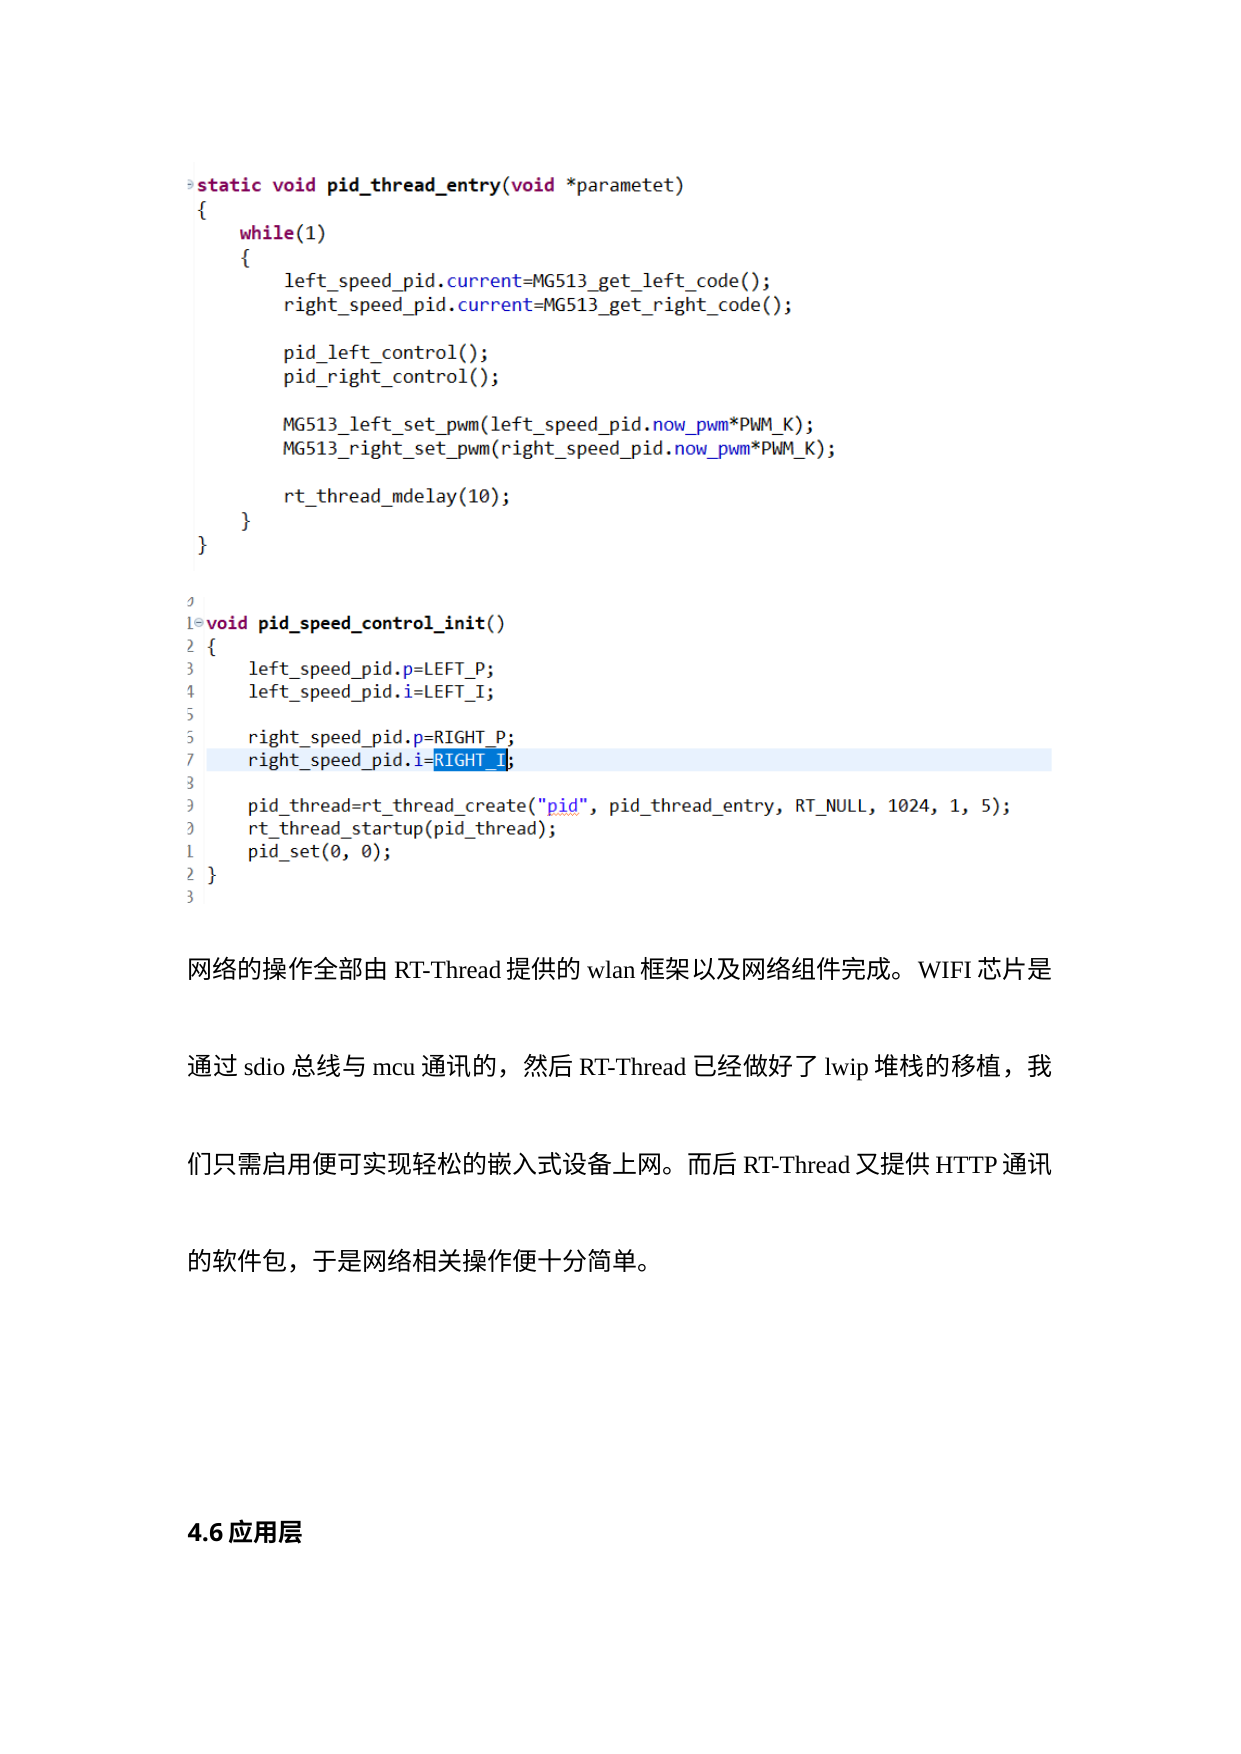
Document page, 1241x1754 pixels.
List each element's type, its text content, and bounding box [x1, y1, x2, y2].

picture [187, 162, 862, 571]
text 4.6应用层 [187, 1498, 1053, 1563]
text 网络的操作全部由RT-Thread提供的wlan框架以及网络组件完成。WIFI芯片是通过sdio总线与mcu通讯的，然后RT-Thread已经做好了lwip堆栈的移植，我们只需启用便可实现轻松的嵌入式设备上网。而后RT-Thread又提供HTTP通讯的软件包，于是网络相关操作便十分简单。 [187, 935, 1053, 1292]
picture [187, 597, 1052, 904]
